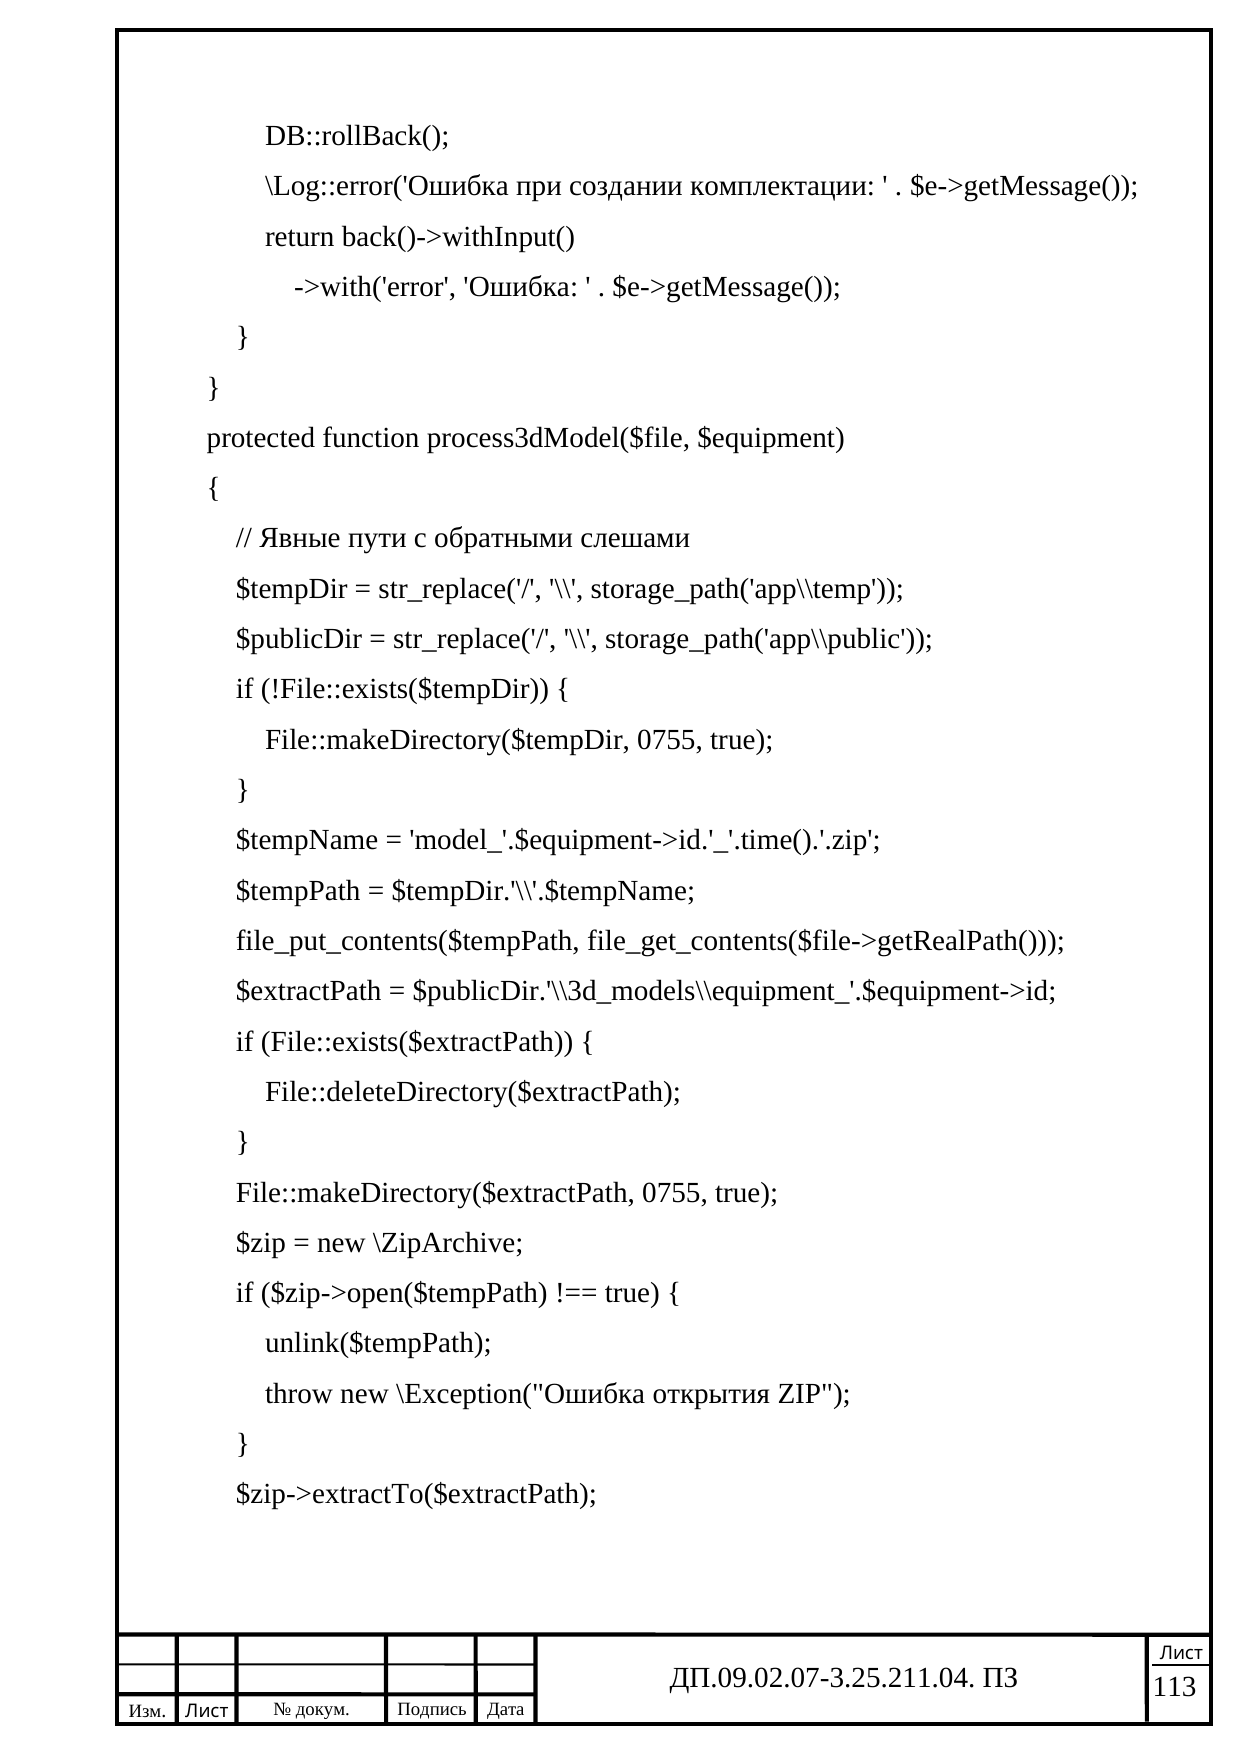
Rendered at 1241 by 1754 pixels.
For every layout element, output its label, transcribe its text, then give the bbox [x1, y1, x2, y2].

text { [148, 470, 1152, 504]
text file_put_contents($tempPath, file_get_contents($file->getRealPath())); [148, 923, 1152, 957]
text } [148, 319, 1152, 353]
text } [148, 1426, 1152, 1460]
text } [148, 1124, 1152, 1158]
text if (File::exists($extractPath)) { [148, 1024, 1152, 1057]
text protected function process3dModel($file, $equipment) [148, 420, 1152, 453]
text $tempDir = str_replace('/', '\\', storage_path('app\\temp')); [148, 571, 1152, 604]
text } [148, 370, 1152, 403]
text unlink($tempPath); [148, 1326, 1152, 1359]
text ->with('error', 'Ошибка: ' . $e->getMessage()); [148, 269, 1152, 303]
text File::deleteDirectory($extractPath); [148, 1074, 1152, 1108]
text if ($zip->open($tempPath) !== true) { [148, 1275, 1152, 1309]
text $zip->extractTo($extractPath); [148, 1477, 1152, 1510]
text // Явные пути с обратными слешами [148, 521, 1152, 554]
text $publicDir = str_replace('/', '\\', storage_path('app\\public')); [148, 621, 1152, 655]
text $tempName = 'model_'.$equipment->id.'_'.time().'.zip'; [148, 822, 1152, 856]
text return back()->withInput() [148, 219, 1152, 252]
text } [148, 772, 1152, 806]
text $tempPath = $tempDir.'\\'.$tempName; [148, 873, 1152, 906]
text File::makeDirectory($extractPath, 0755, true); [148, 1175, 1152, 1208]
text if (!File::exists($tempDir)) { [148, 672, 1152, 705]
text $zip = new \ZipArchive; [148, 1225, 1152, 1258]
text File::makeDirectory($tempDir, 0755, true); [148, 722, 1152, 755]
text \Log::error('Ошибка при создании комплектации: ' . $e->getMessage()); [148, 168, 1152, 202]
text DB::rollBack(); [148, 118, 1152, 152]
text $extractPath = $publicDir.'\\3d_models\\equipment_'.$equipment->id; [148, 973, 1152, 1007]
text throw new \Exception("Ошибка открытия ZIP"); [148, 1376, 1152, 1409]
